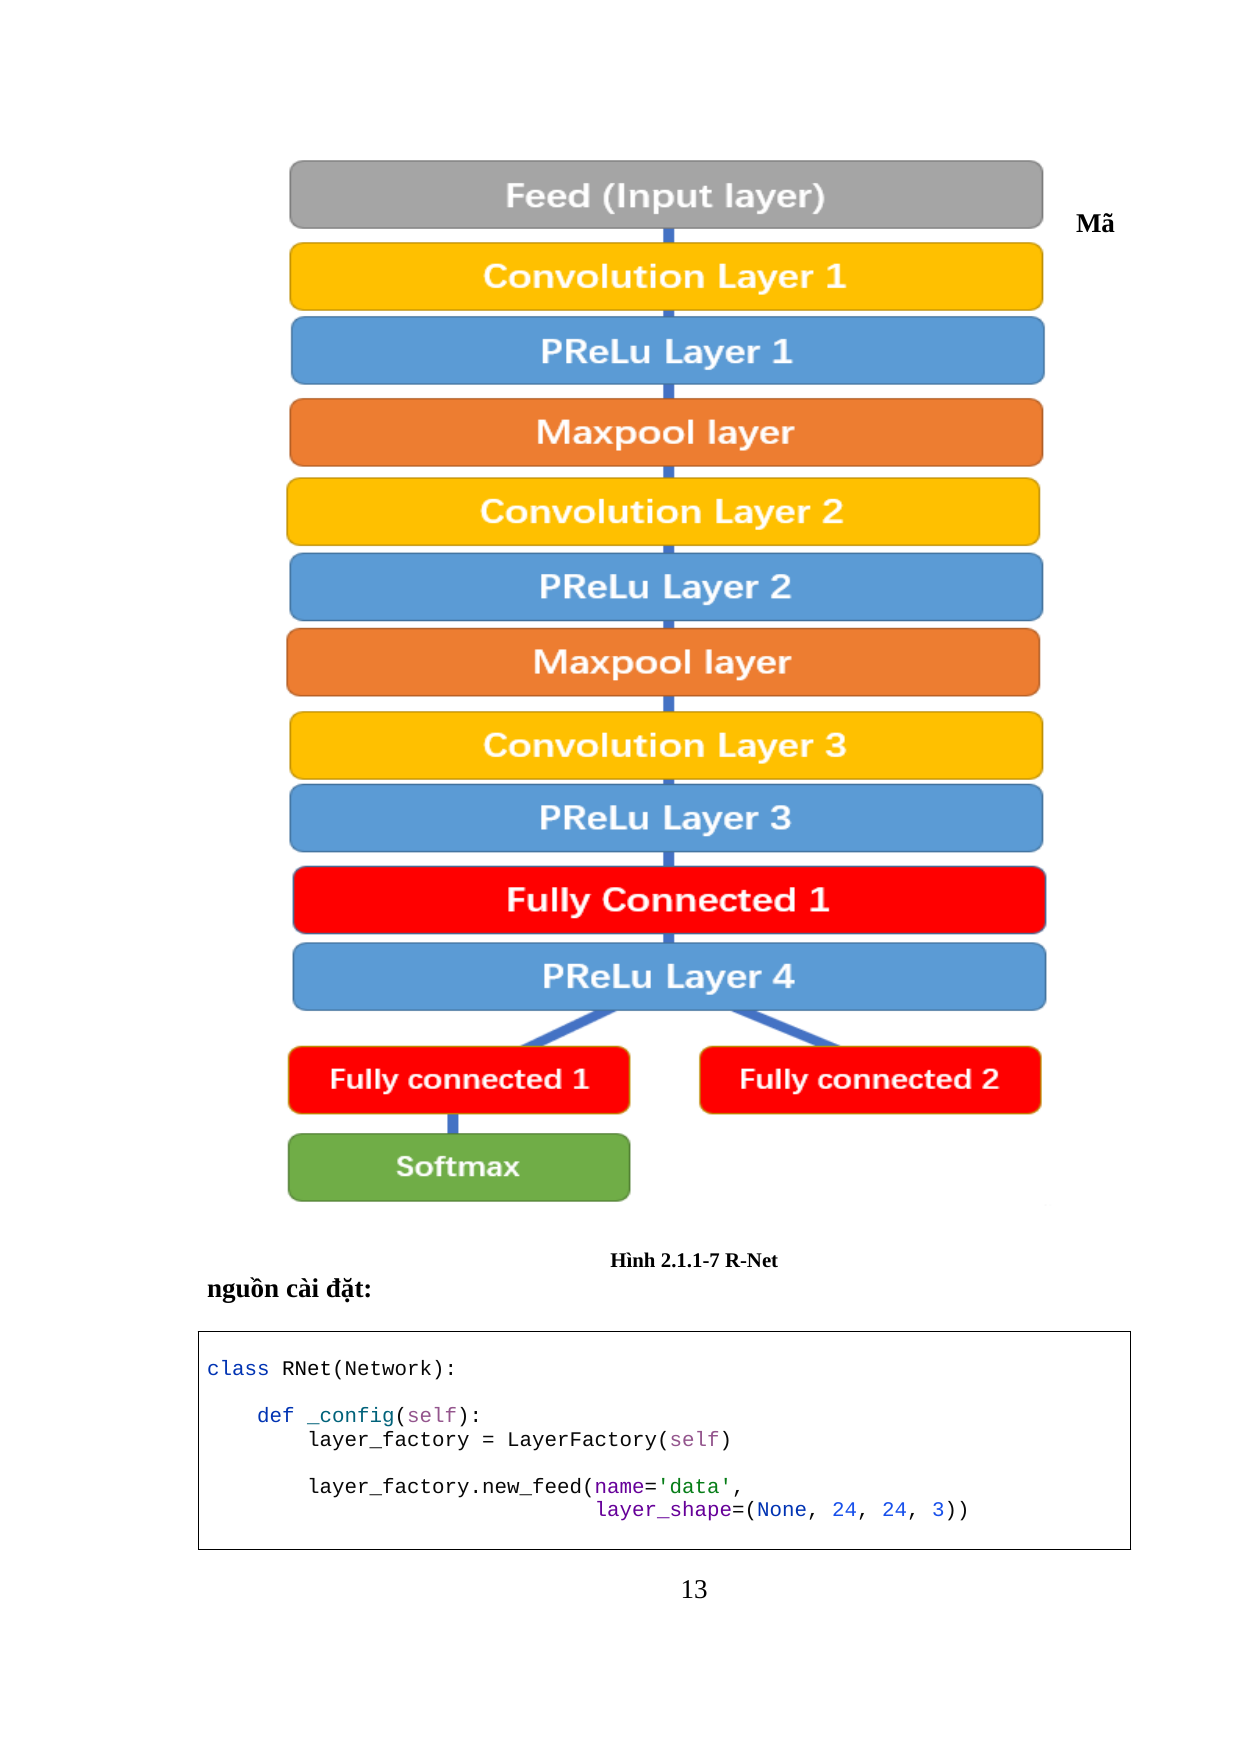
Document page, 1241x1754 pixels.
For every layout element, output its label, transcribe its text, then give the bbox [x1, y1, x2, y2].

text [199, 1354, 1130, 1549]
picture [271, 147, 1058, 1226]
